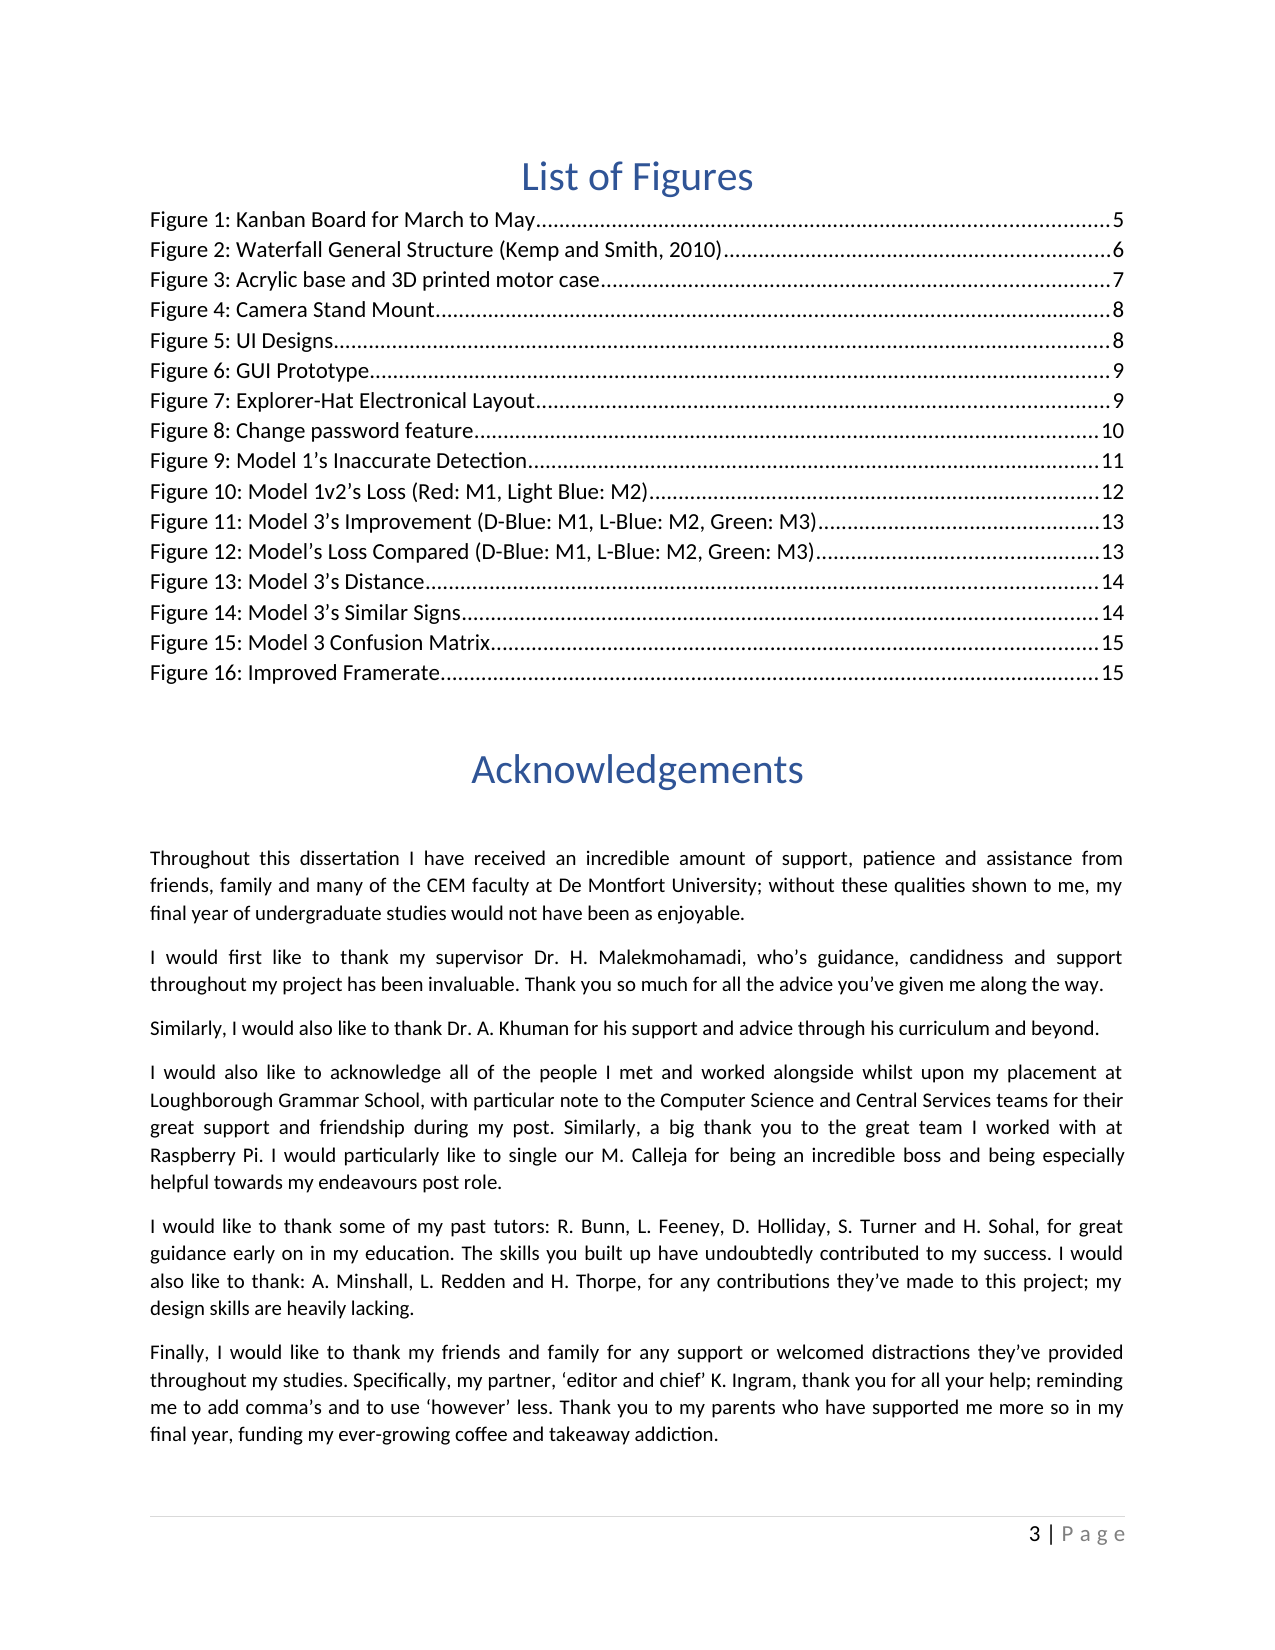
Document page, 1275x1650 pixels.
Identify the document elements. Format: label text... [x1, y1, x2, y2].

text Figure 7: Explorer-Hat Electronical Layout 9 [150, 386, 1125, 414]
text Figure 12: Model’s Loss Compared (D-Blue: M1, L-Blue: M2, Green: M3) 13 [150, 537, 1125, 565]
text Throughout this dissertation I have received an incredible amount of support, patience and assistance from friends, family and many of the CEM faculty at De Montfort University; without these qualities shown to me, my final year of undergraduate studies would not have been as enjoyable. [150, 845, 1125, 925]
text Figure 1: Kanban Board for March to May 5 [150, 205, 1125, 233]
text Figure 15: Model 3 Confusion Matrix 15 [150, 628, 1125, 656]
subtitle Acknowledgements [150, 743, 1125, 794]
text Figure 5: UI Designs 8 [150, 326, 1125, 354]
subtitle List of Figures [150, 150, 1125, 201]
text I would first like to thank my supervisor Dr. H. Malekmohamadi, who’s guidance, candidness and support throughout my project has been invaluable. Thank you so much for all the advice you’ve given me along the way. [150, 944, 1125, 997]
text Figure 14: Model 3’s Similar Signs 14 [150, 598, 1125, 626]
text Figure 3: Acrylic base and 3D printed motor case 7 [150, 265, 1125, 293]
text Similarly, I would also like to thank Dr. A. Khuman for his support and advice through his curriculum and beyond. [150, 1016, 1125, 1041]
text Figure 9: Model 1’s Inaccurate Detection 11 [150, 447, 1125, 474]
text Figure 13: Model 3’s Distance 14 [150, 567, 1125, 595]
text Finally, I would like to thank my friends and family for any support or welcomed distractions they’ve provided throughout my studies. Specifically, my partner, ‘editor and chief’ K. Ingram, thank you for all your help; reminding me to add comma’s and to use ‘however’ less. Thank you to my parents who have supported me more so in my final year, funding my ever-growing coffee and takeaway addiction. [150, 1339, 1125, 1447]
text I would also like to acknowledge all of the people I met and worked alongside whilst upon my placement at Loughborough Grammar School, with particular note to the Computer Science and Central Services teams for their great support and friendship during my post. Similarly, a big thank you to the great team I worked with at Raspberry Pi. I would particularly like to single our M. Calleja for being an incredible boss and being especially helpful towards my endeavours post role. [150, 1059, 1125, 1194]
text Figure 2: Waterfall General Structure (Kemp and Smith, 2010) 6 [150, 235, 1125, 263]
text I would like to thank some of my past tutors: R. Bunn, L. Feeney, D. Holliday, S. Turner and H. Sohal, for great guidance early on in my education. The skills you built up have undoubtedly contributed to my success. I would also like to thank: A. Minshall, L. Redden and H. Thorpe, for any contributions they’ve made to this project; my design skills are heavily lacking. [150, 1213, 1125, 1321]
text Figure 4: Camera Stand Mount 8 [150, 296, 1125, 323]
text Figure 8: Change password feature 10 [150, 416, 1125, 444]
text Figure 11: Model 3’s Improvement (D-Blue: M1, L-Blue: M2, Green: M3) 13 [150, 507, 1125, 535]
text Figure 6: GUI Prototype 9 [150, 356, 1125, 384]
text Figure 16: Improved Framerate 15 [150, 658, 1125, 686]
text Figure 10: Model 1v2’s Loss (Red: M1, Light Blue: M2) 12 [150, 477, 1125, 505]
